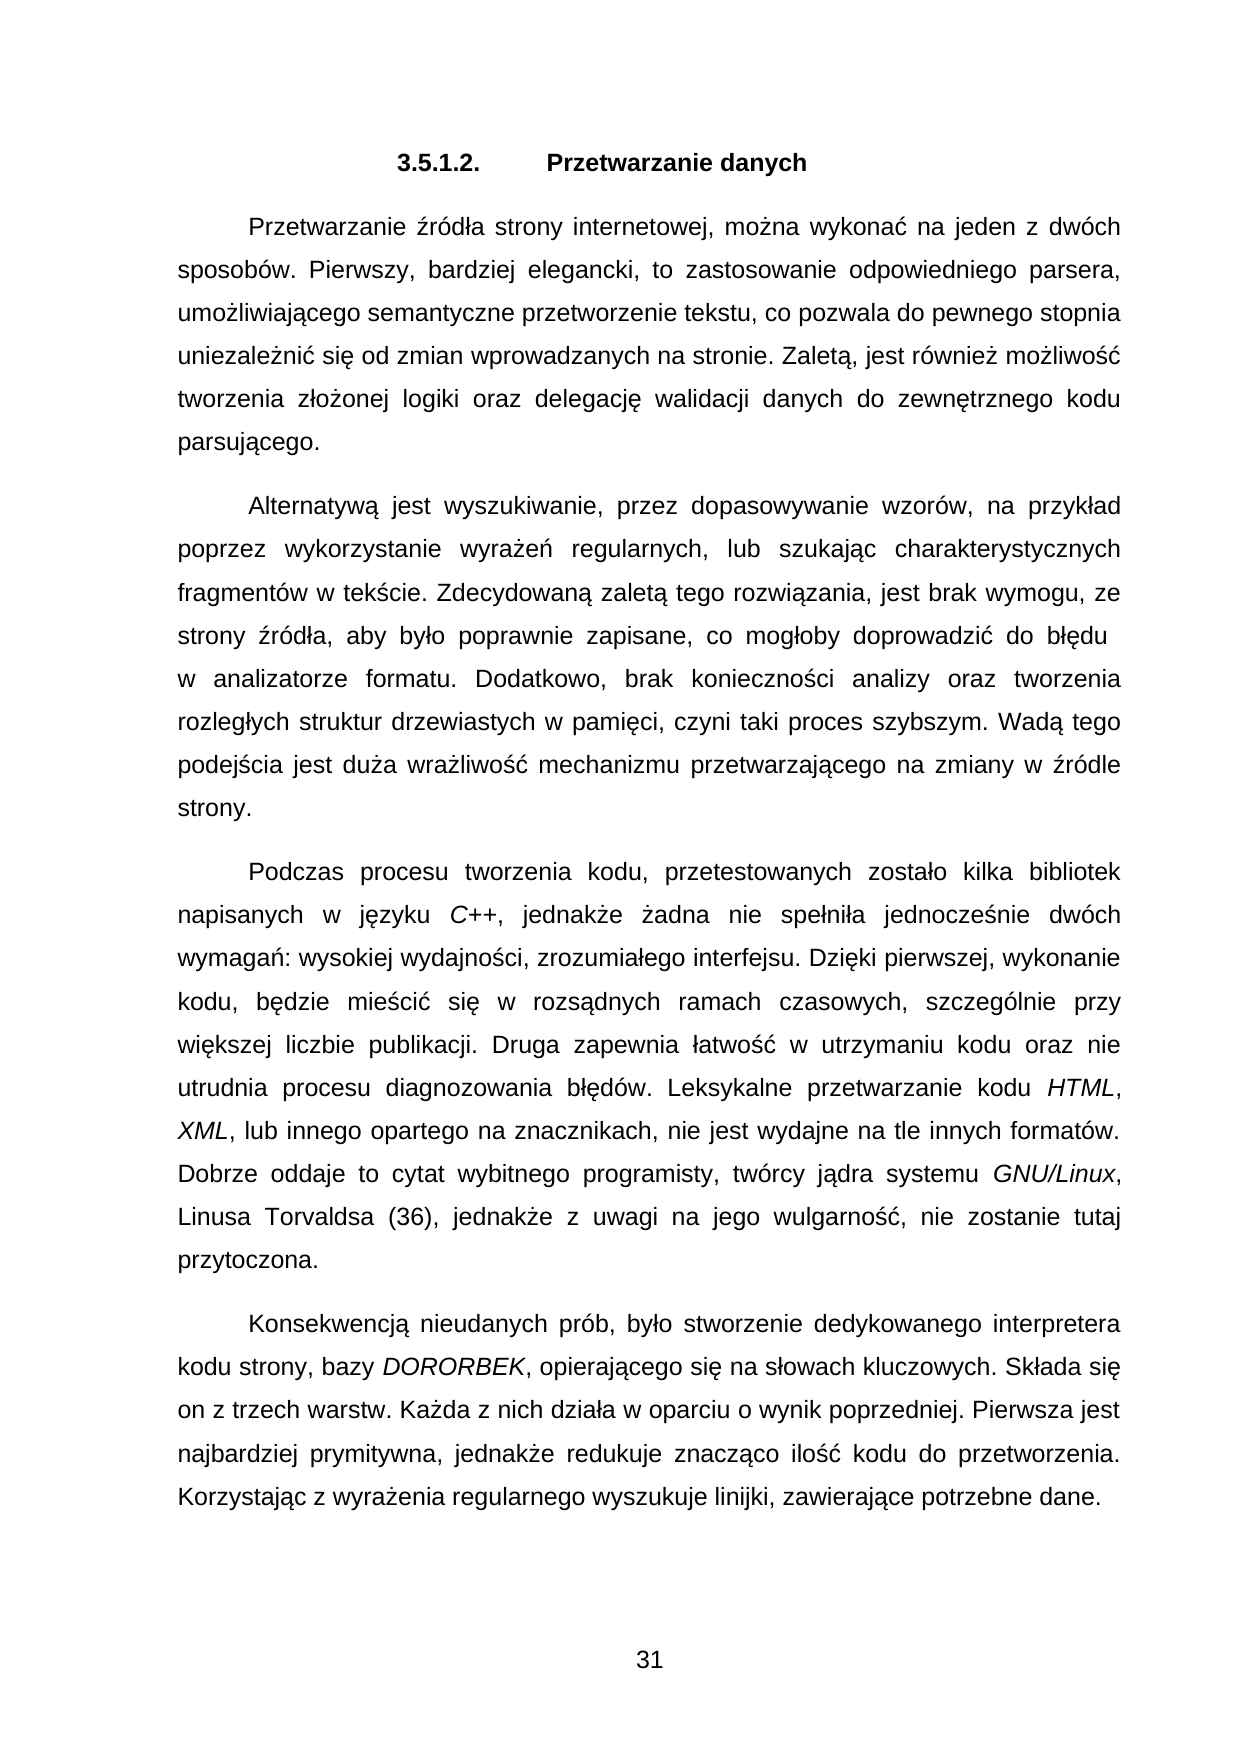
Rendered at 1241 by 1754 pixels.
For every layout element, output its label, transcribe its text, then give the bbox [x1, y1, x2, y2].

text Alternatywą jest wyszukiwanie, przez dopasowywanie wzorów, na przykład poprzez wykorzystanie wyrażeń regularnych, lub szukając charakterystycznych fragmentów w tekście. Zdecydowaną zaletą tego rozwiązania, jest brak wymogu, ze strony źródła, aby było poprawnie zapisane, co mogłoby doprowadzić do błędu w analizatorze formatu. Dodatkowo, brak konieczności analizy oraz tworzenia rozległych struktur drzewiastych w pamięci, czyni taki proces szybszym. Wadą tego podejścia jest duża wrażliwość mechanizmu przetwarzającego na zmiany w źródle strony. [177, 491, 1122, 822]
text Przetwarzanie źródła strony internetowej, można wykonać na jeden z dwóch sposobów. Pierwszy, bardziej elegancki, to zastosowanie odpowiedniego parsera, umożliwiającego semantyczne przetworzenie tekstu, co pozwala do pewnego stopnia uniezależnić się od zmian wprowadzanych na stronie. Zaletą, jest również możliwość tworzenia złożonej logiki oraz delegację walidacji danych do zewnętrznego kodu parsującego. [177, 212, 1122, 456]
text Podczas procesu tworzenia kodu, przetestowanych zostało kilka bibliotek napisanych w języku C++, jednakże żadna nie spełniła jednocześnie dwóch wymagań: wysokiej wydajności, zrozumiałego interfejsu. Dzięki pierwszej, wykonanie kodu, będzie mieścić się w rozsądnych ramach czasowych, szczególnie przy większej liczbie publikacji. Druga zapewnia łatwość w utrzymaniu kodu oraz nie utrudnia procesu diagnozowania błędów. Leksykalne przetwarzanie kodu HTML, XML, lub innego opartego na znacznikach, nie jest wydajne na tle innych formatów. Dobrze oddaje to cytat wybitnego programisty, twórcy jądra systemu GNU/Linux, Linusa Torvaldsa , jednakże z uwagi na jego wulgarność, nie zostanie tutaj przytoczona. [177, 857, 1122, 1274]
subtitle Przetwarzanie danych [326, 148, 1122, 176]
text Konsekwencją nieudanych prób, było stworzenie dedykowanego interpretera kodu strony, bazy DORORBEK, opierającego się na słowach kluczowych. Składa się on z trzech warstw. Każda z nich działa w oparciu o wynik poprzedniej. Pierwsza jest najbardziej prymitywna, jednakże redukuje znacząco ilość kodu do przetworzenia. Korzystając z wyrażenia regularnego wyszukuje linijki, zawierające potrzebne dane. [177, 1309, 1122, 1510]
